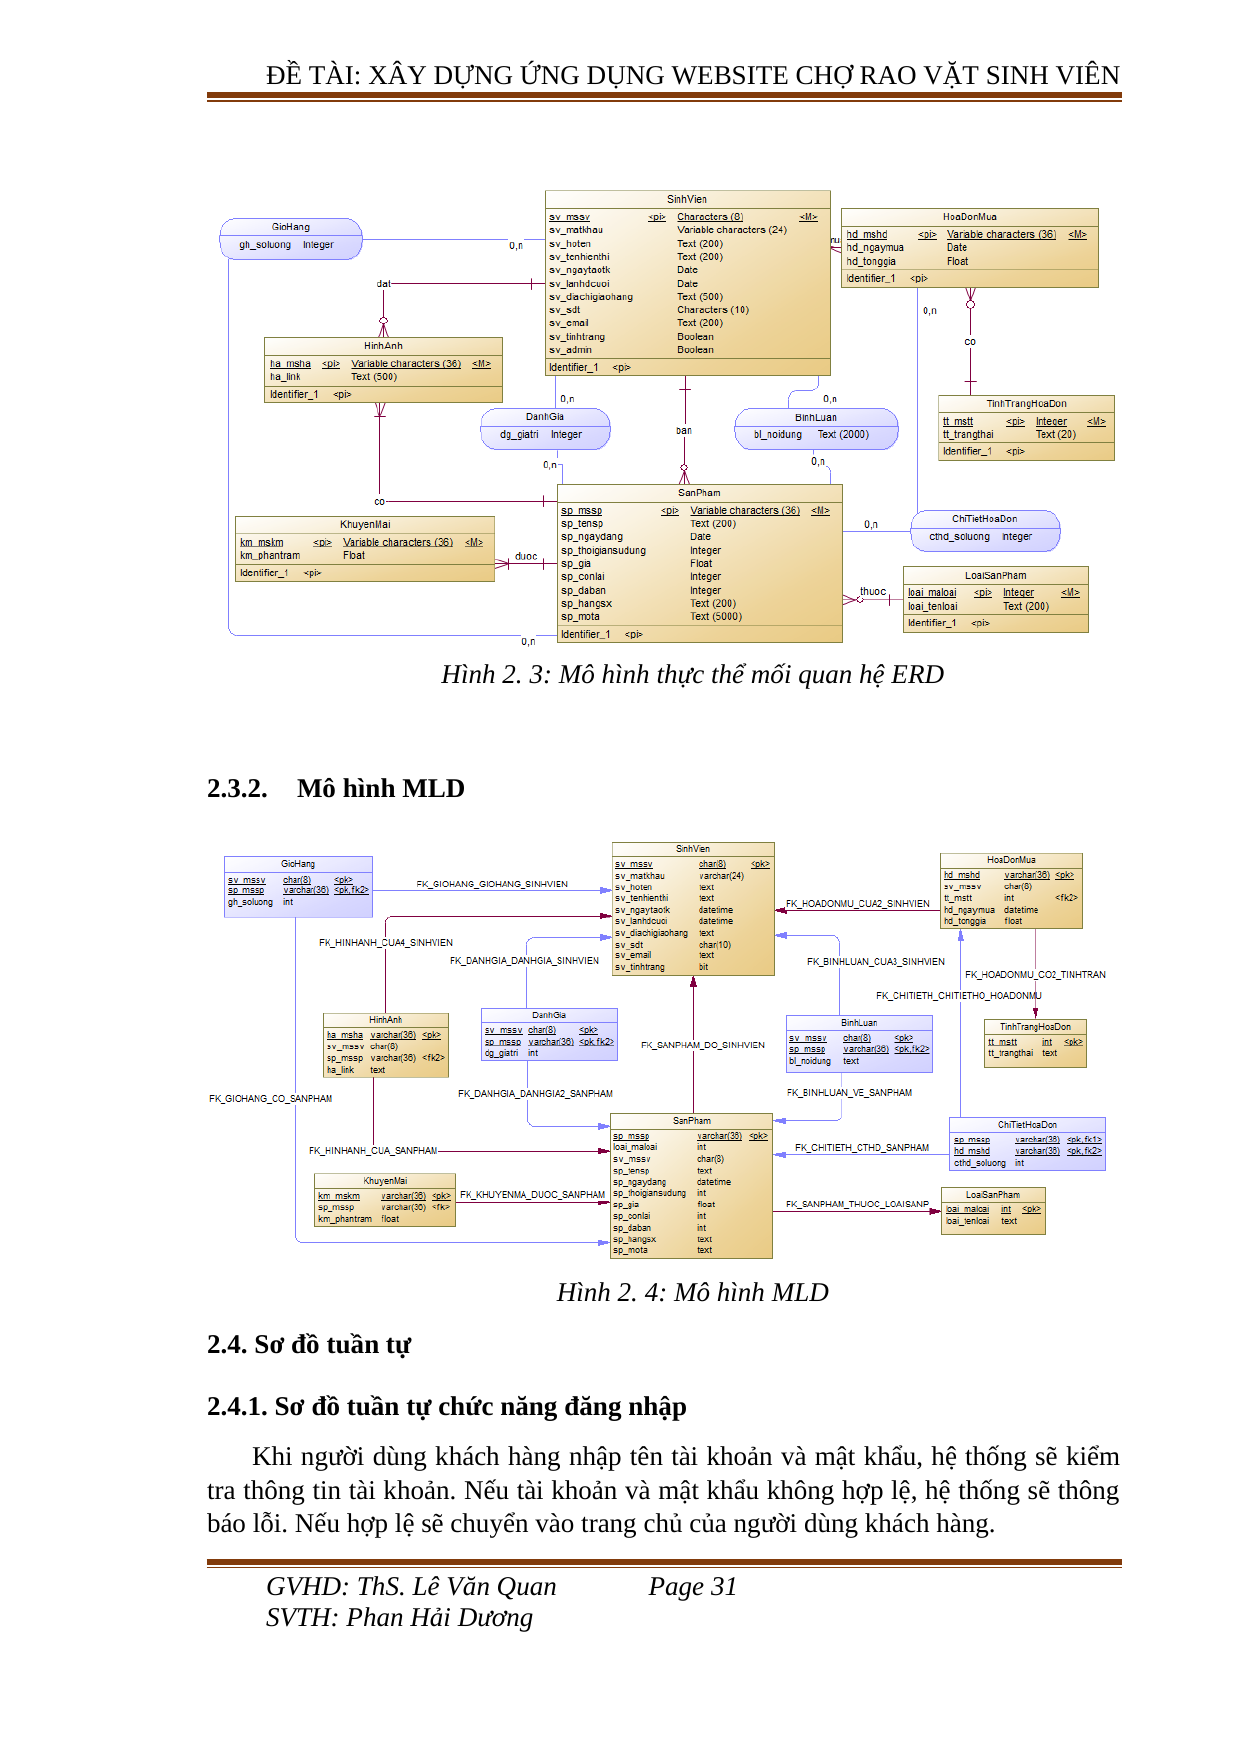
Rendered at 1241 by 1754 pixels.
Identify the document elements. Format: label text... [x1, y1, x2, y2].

subtitle 2.3.2. Mô hình MLD [207, 772, 1122, 803]
subtitle 2.4.1. Sơ đồ tuần tự chức năng đăng nhập [207, 1390, 1122, 1421]
subtitle 2.4. Sơ đồ tuần tự [207, 1328, 1122, 1359]
picture [208, 177, 1121, 652]
text Hình 2. 3: Mô hình thực thể mối quan hệ ERD [207, 658, 1122, 689]
text Khi người dùng khách hàng nhập tên tài khoản và mật khẩu, hệ thống sẽ kiểm tra thông tin tài khoản. Nếu tài khoản và mật khẩu không hợp lệ, hệ thống sẽ thông báo lỗi. Nếu hợp lệ sẽ chuyển vào trang chủ của người dùng khách hàng. [207, 1440, 1122, 1538]
picture [206, 822, 1124, 1270]
text Hình 2. 4: Mô hình MLD [207, 1276, 1122, 1307]
